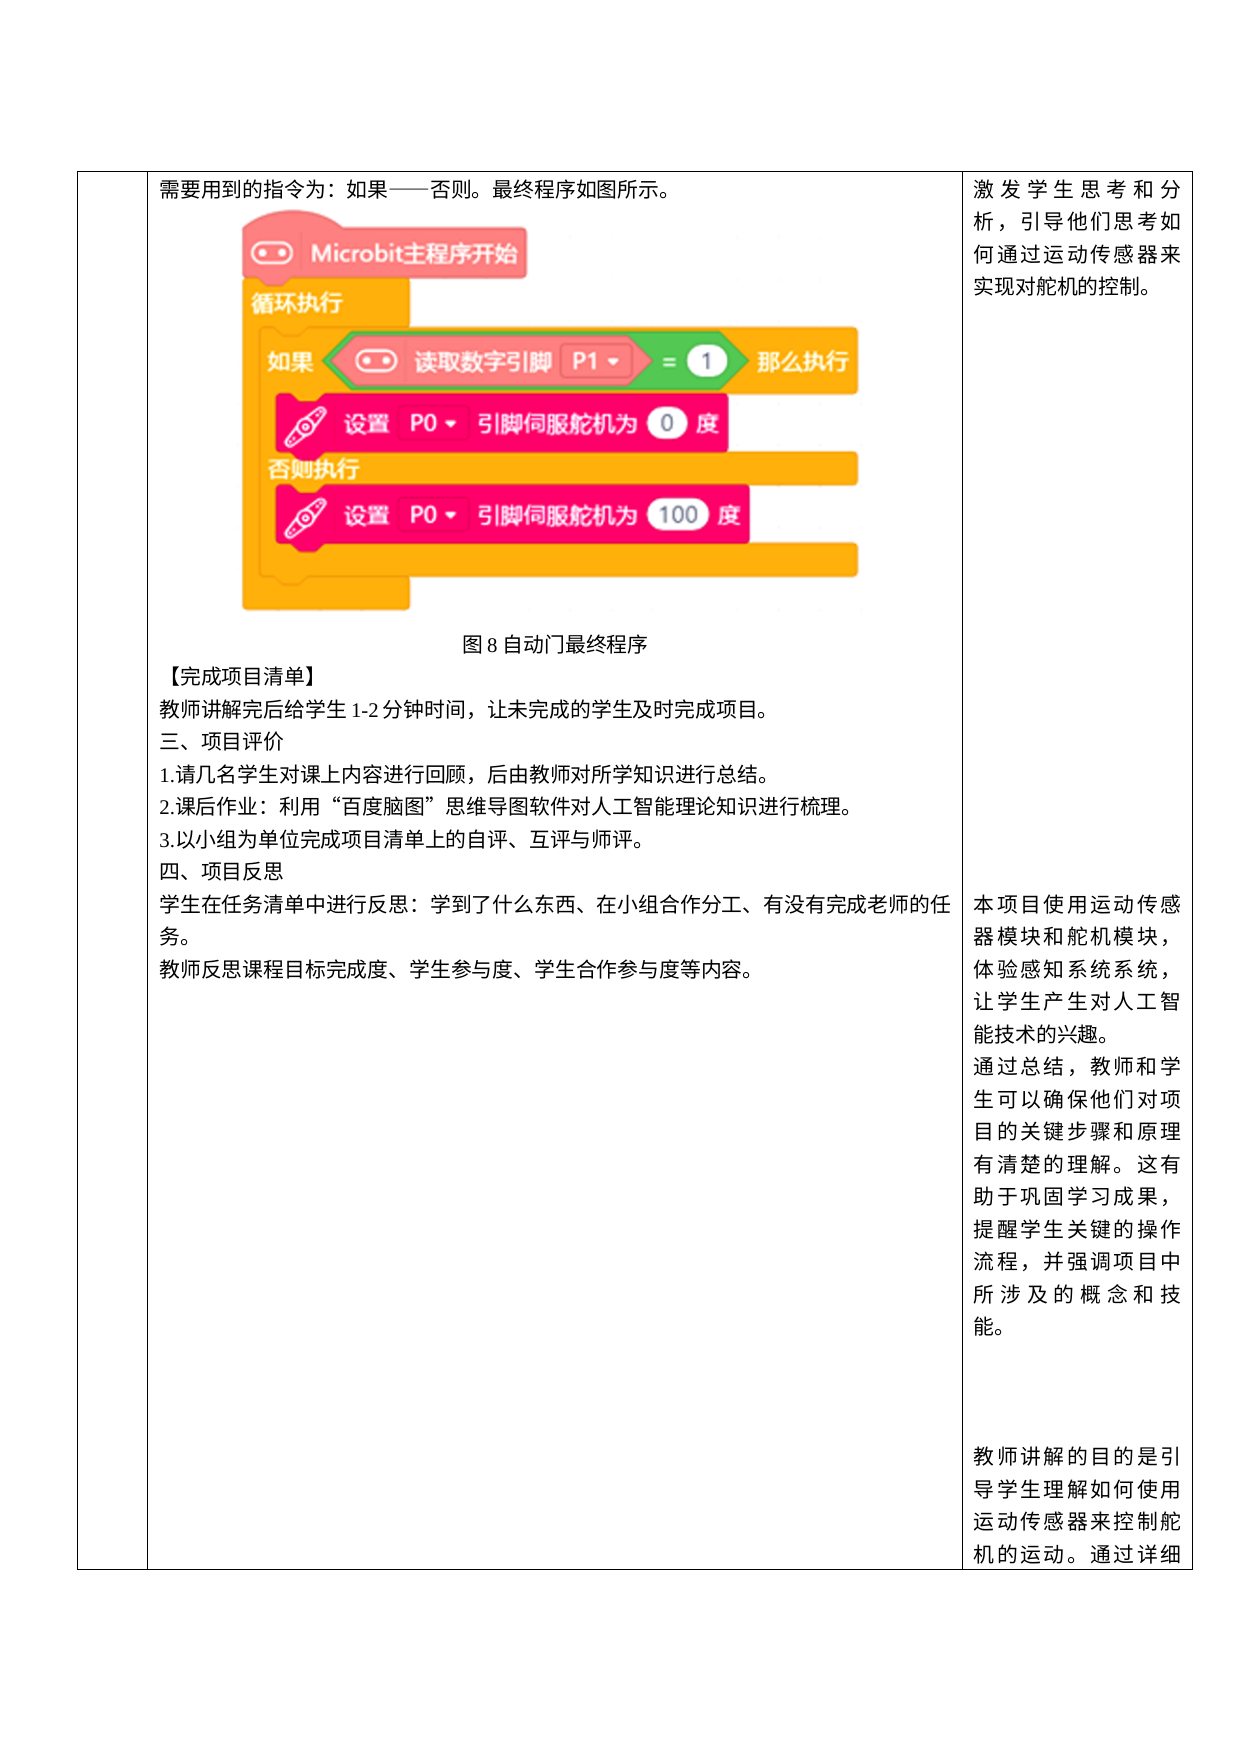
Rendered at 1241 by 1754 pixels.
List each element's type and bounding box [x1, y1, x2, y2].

table_cell [148, 172, 962, 1569]
table_cell [963, 172, 1192, 1569]
picture [236, 204, 874, 617]
